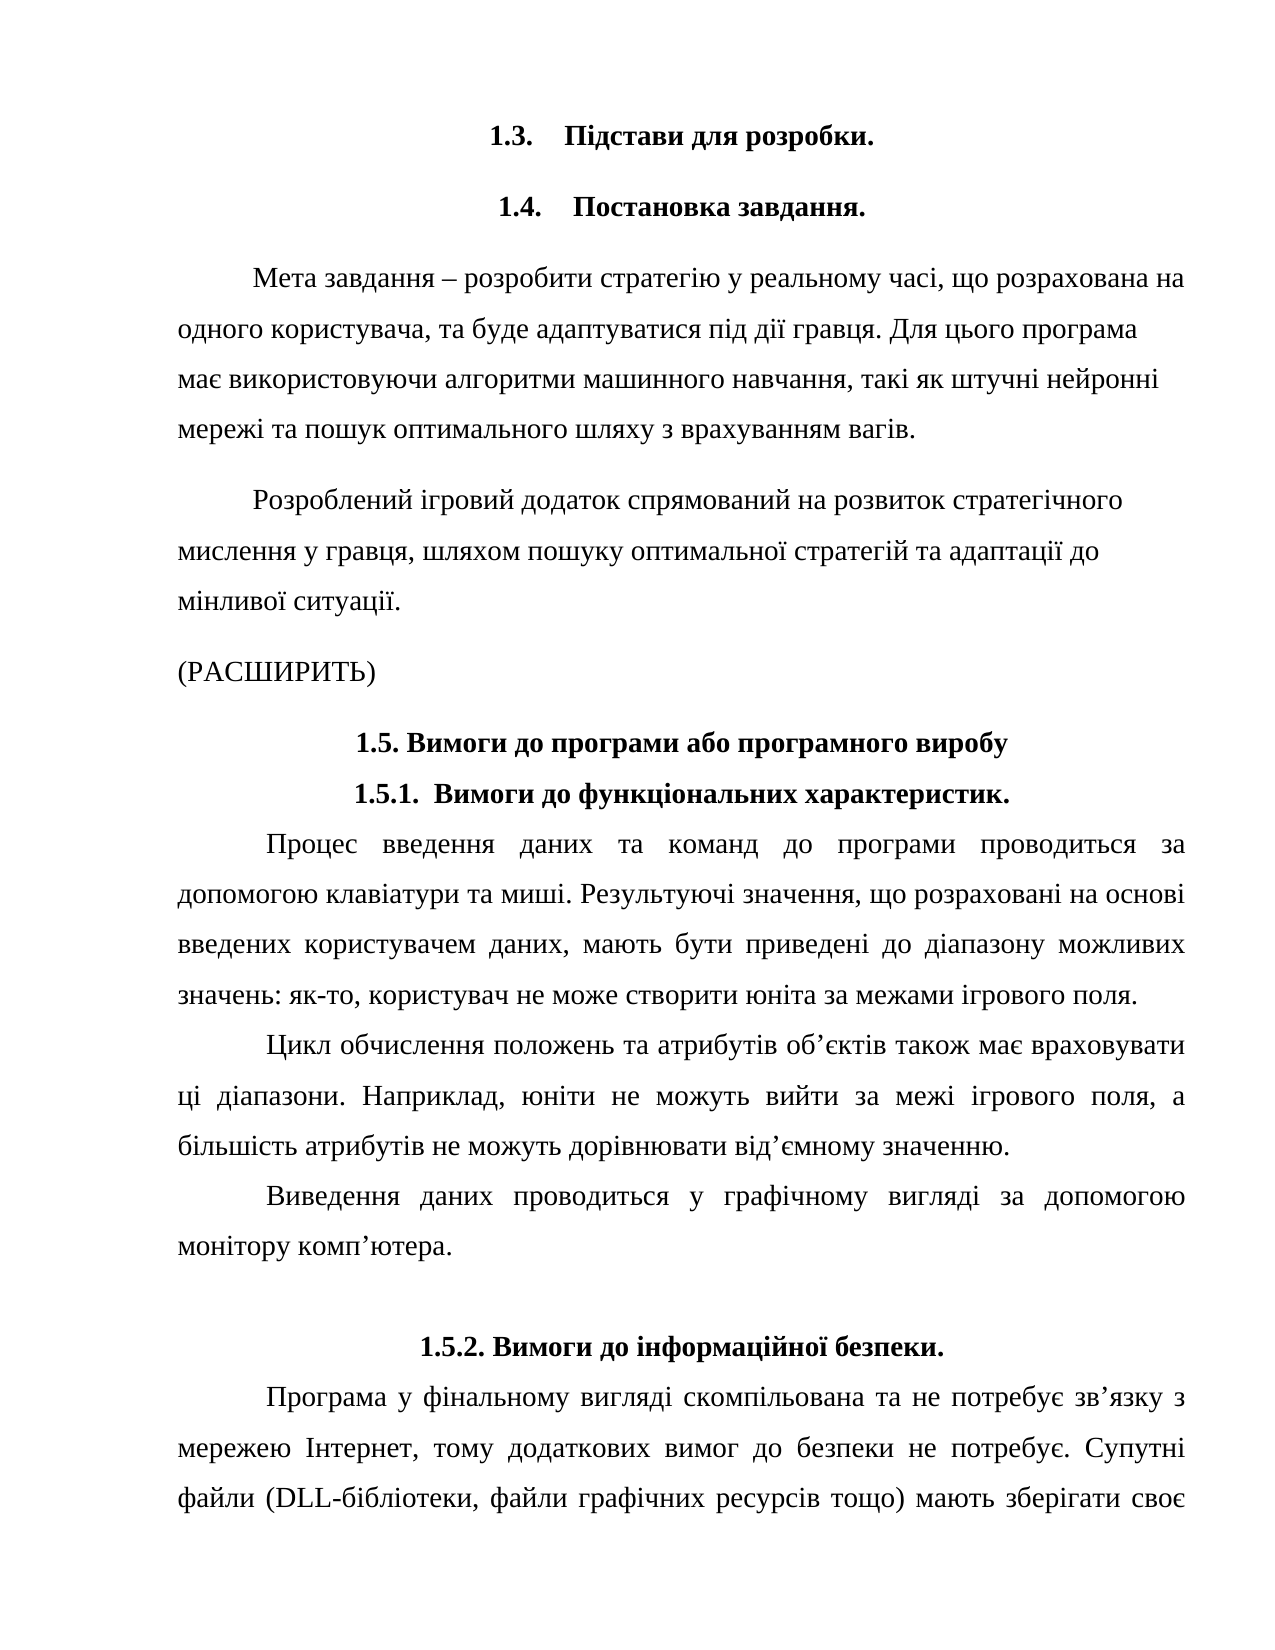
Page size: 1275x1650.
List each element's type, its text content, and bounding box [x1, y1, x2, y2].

text 1.3. Підстави для розробки. [177, 118, 1186, 152]
text Процес введення даних та команд до програми проводиться за допомогою клавіатури та миші. Результуючі значення, що розраховані на основі введених користувачем даних, мають бути приведені до діапазону можливих значень: як-то, користувач не може створити юніта за межами ігрового поля. [177, 826, 1186, 1011]
text Розроблений ігровий додаток спрямований на розвиток стратегічного мислення у гравця, шляхом пошуку оптимальної стратегій та адаптації до мінливої ситуації. [177, 482, 1186, 617]
text 1.5. Вимоги до програми або програмного виробу [177, 725, 1186, 759]
text (РАСШИРИТЬ) [177, 654, 1186, 688]
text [177, 1379, 1186, 1514]
text Мета завдання – розробити стратегію у реальному часі, що розрахована на одного користувача, та буде адаптуватися під дії гравця. Для цього програма має використовуючи алгоритми машинного навчання, такі як штучні нейронні мережі та пошук оптимального шляху з врахуванням вагів. [177, 260, 1186, 445]
text 1.5.2. Вимоги до інформаційної безпеки. [177, 1329, 1186, 1363]
text Виведення даних проводиться у графічному вигляді за допомогою монітору комп’ютера. [177, 1178, 1186, 1262]
text Цикл обчислення положень та атрибутів об’єктів також має враховувати ці діапазони. Наприклад, юніти не можуть вийти за межі ігрового поля, а більшість атрибутів не можуть дорівнювати від’ємному значенню. [177, 1027, 1186, 1161]
text 1.5.1. Вимоги до функціональних характеристик. [177, 776, 1186, 809]
text 1.4. Постановка завдання. [177, 189, 1186, 223]
